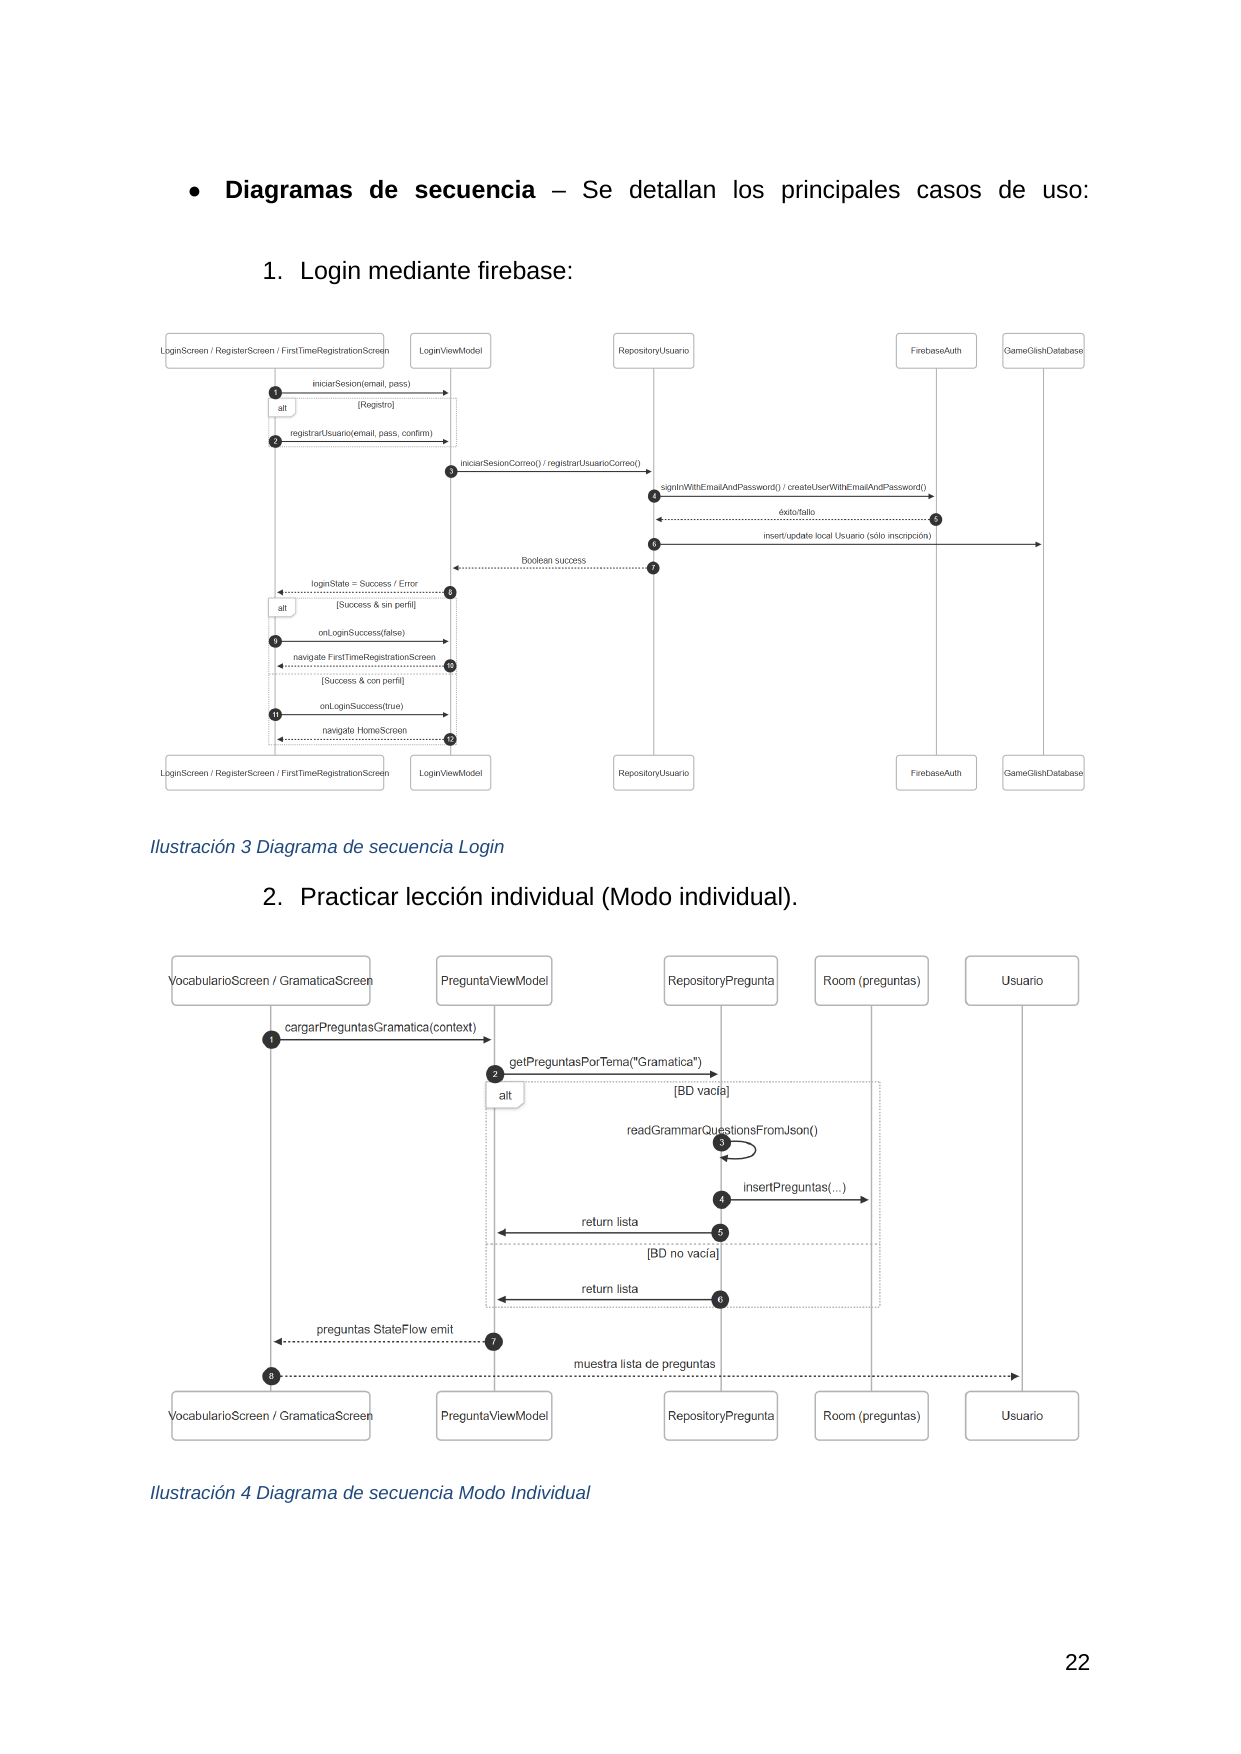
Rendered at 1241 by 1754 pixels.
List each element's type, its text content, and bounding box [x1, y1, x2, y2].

picture [150, 950, 1091, 1444]
text Ilustración 4 Diagrama de secuencia Modo Individual [150, 1482, 1090, 1504]
text Ilustración 3 Diagrama de secuencia Login [150, 836, 1090, 857]
list Diagramas de secuencia – Se detallan los principales casos de uso: [187, 175, 1090, 243]
picture [150, 324, 1091, 798]
list Practicar lección individual (Modo individual). [262, 882, 1090, 911]
list Login mediante firebase: [262, 256, 1090, 285]
